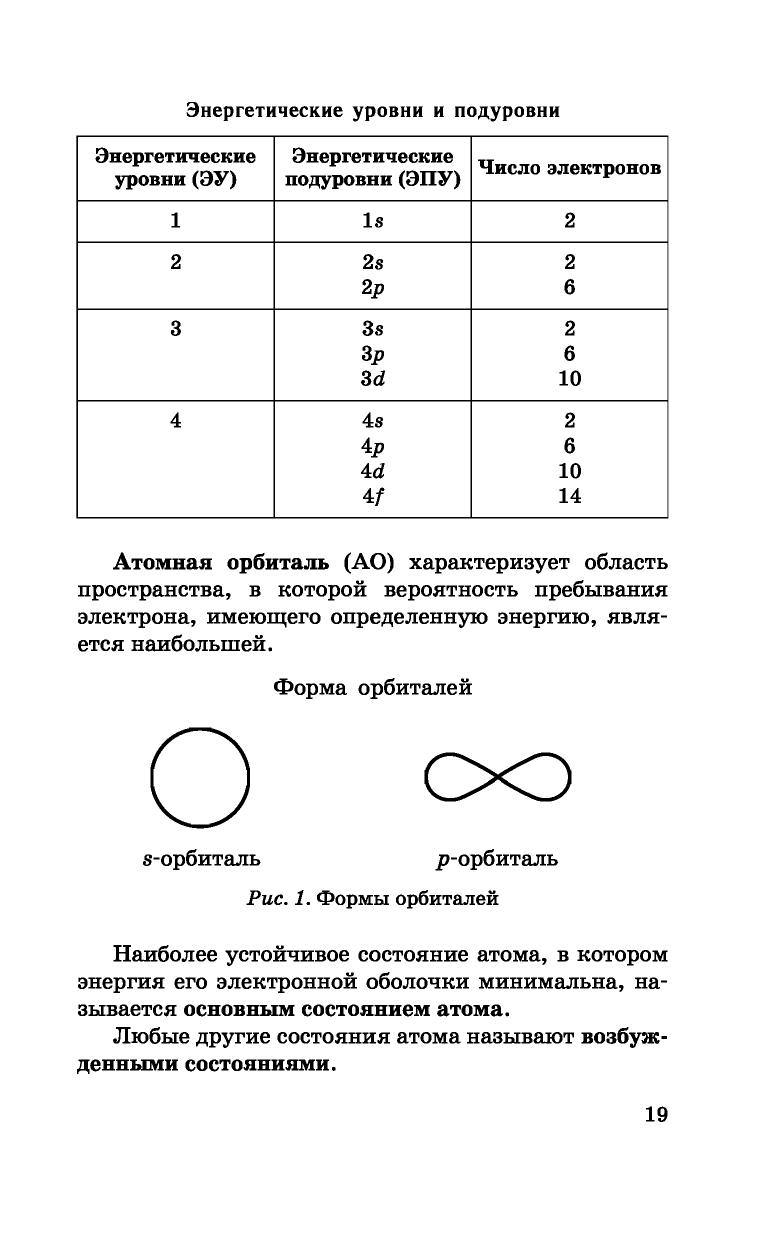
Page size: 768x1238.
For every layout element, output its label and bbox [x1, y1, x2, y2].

picture [76, 102, 669, 1122]
